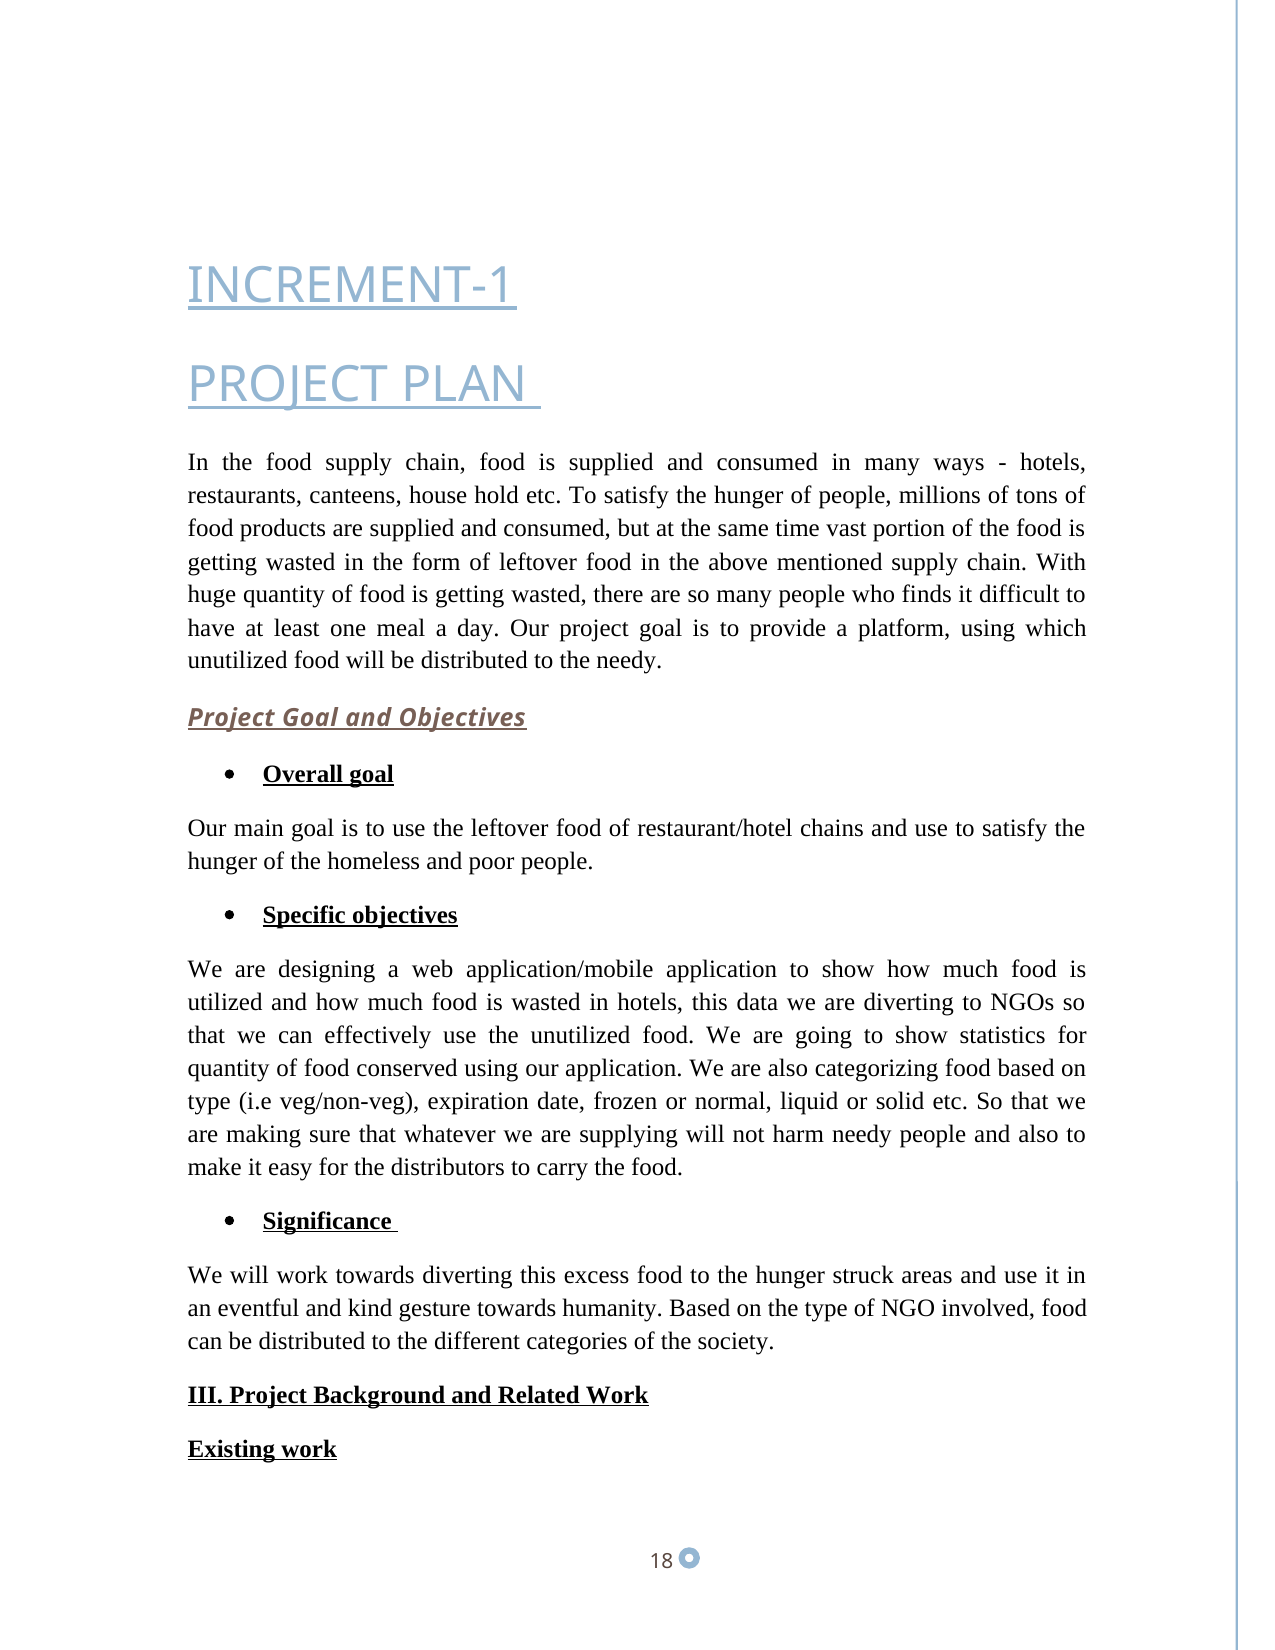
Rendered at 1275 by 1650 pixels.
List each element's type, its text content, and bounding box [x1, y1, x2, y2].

title INCREMENT-1 [187, 249, 1087, 317]
list Specific objectives [225, 900, 1087, 929]
text III. Project Background and Related Work [187, 1380, 1087, 1408]
text We are designing a web application/mobile application to show how much food is utilized and how much food is wasted in hotels, this data we are diverting to NGOs so that we can effectively use the unutilized food. We are going to show statistics for quantity of food conserved using our application. We are also categorizing food based on type (i.e veg/non-veg), expiration date, frozen or normal, liquid or solid etc. So that we are making sure that whatever we are supplying will not harm needy people and also to make it easy for the distributors to carry the food. [187, 954, 1087, 1181]
text In the food supply chain, food is supplied and consumed in many ways - hotels, restaurants, canteens, house hold etc. To satisfy the hunger of people, millions of tons of food products are supplied and consumed, but at the same time vast portion of the food is getting wasted in the form of leftover food in the above mentioned supply chain. With huge quantity of food is getting wasted, there are so many people who finds it difficult to have at least one meal a day. Our project goal is to provide a platform, using which unutilized food will be distributed to the needy. [187, 447, 1087, 674]
text Project Goal and Objectives [187, 699, 1087, 733]
list Overall goal [225, 759, 1087, 788]
text We will work towards diverting this excess food to the hunger struck areas and use it in an eventful and kind gesture towards humanity. Based on the type of NGO involved, food can be distributed to the different categories of the society. [187, 1260, 1087, 1355]
title PROJECT PLAN [187, 348, 1087, 416]
text Our main goal is to use the leftover food of restaurant/hotel chains and use to satisfy the hunger of the homeless and poor people. [187, 813, 1087, 875]
list Significance [225, 1206, 1087, 1235]
text Existing work [187, 1434, 1087, 1462]
